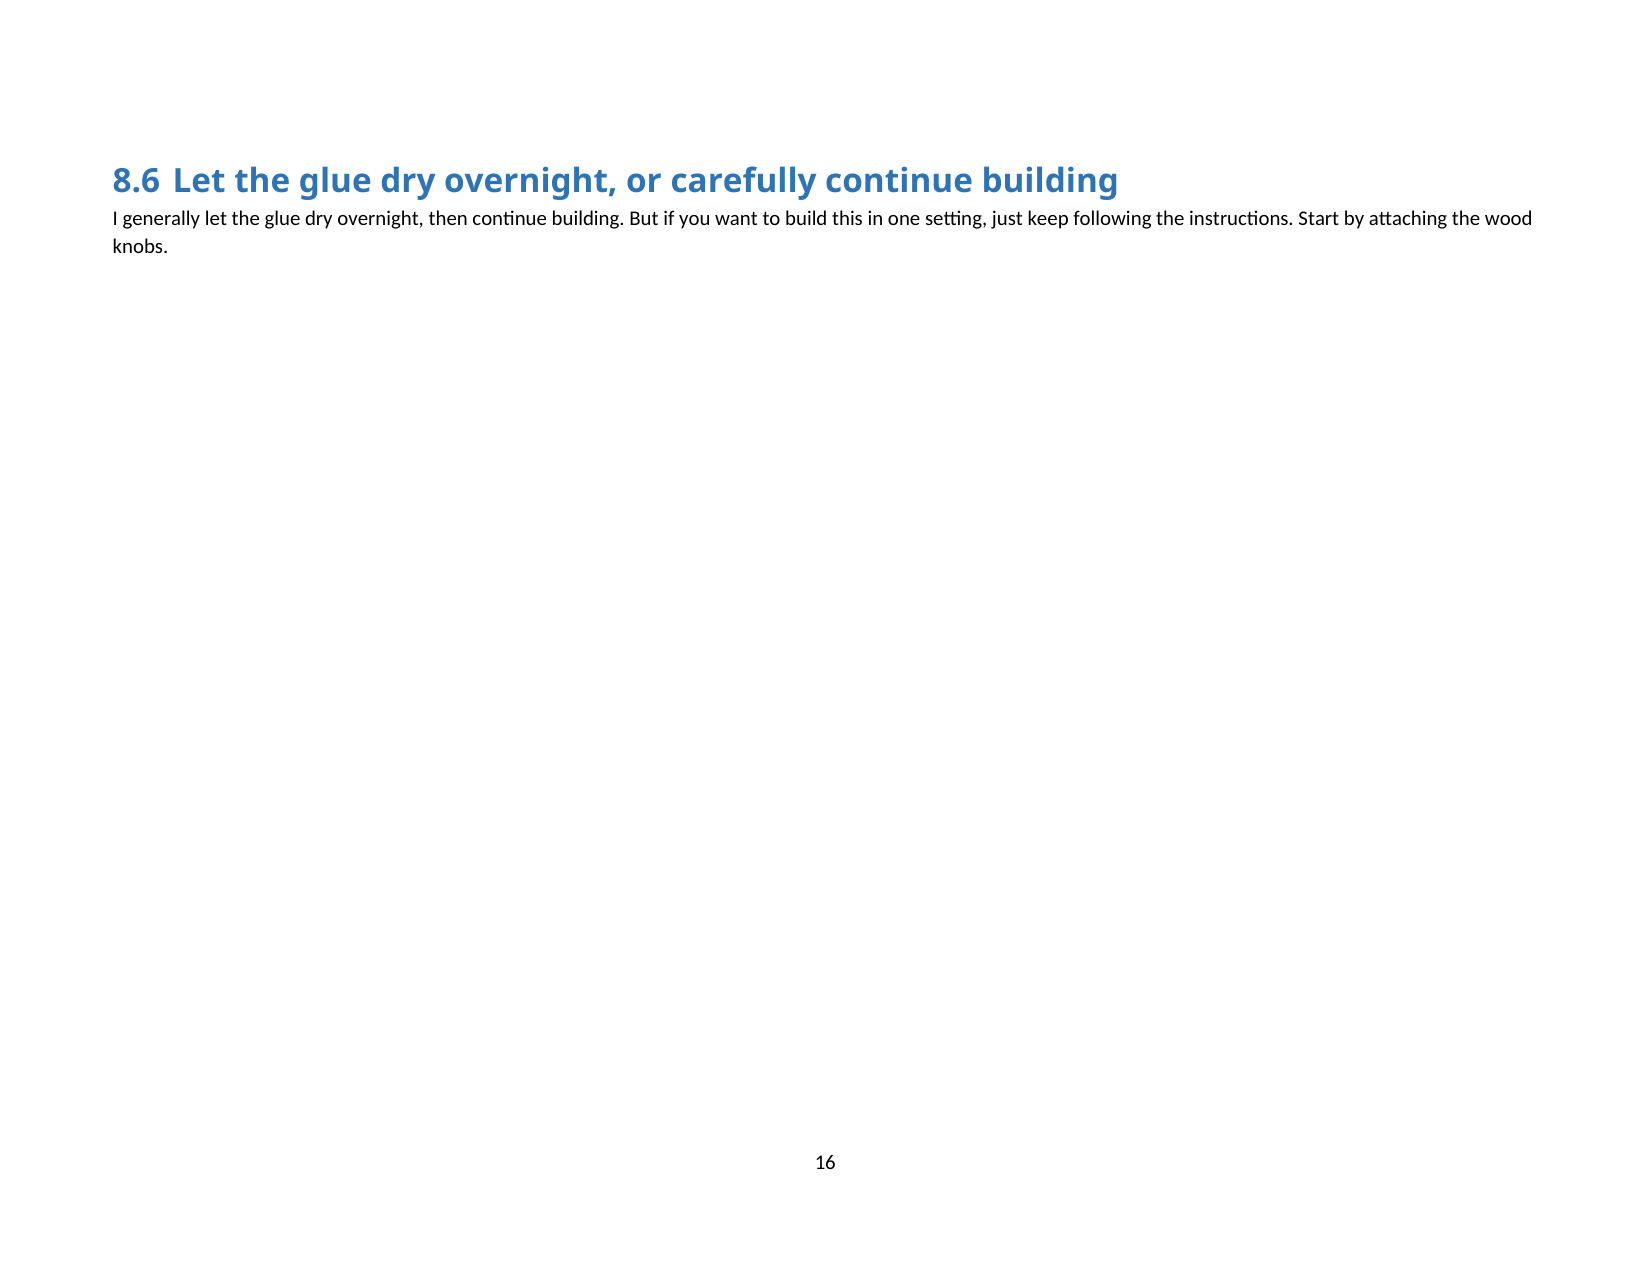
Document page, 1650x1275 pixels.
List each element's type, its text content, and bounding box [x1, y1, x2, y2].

text I generally let the glue dry overnight, then continue building. But if you want to build this in one setting, just keep following the instructions. Start by attaching the wood knobs. [112, 206, 1537, 258]
subtitle Let the glue dry overnight, or carefully continue building [112, 157, 1537, 202]
